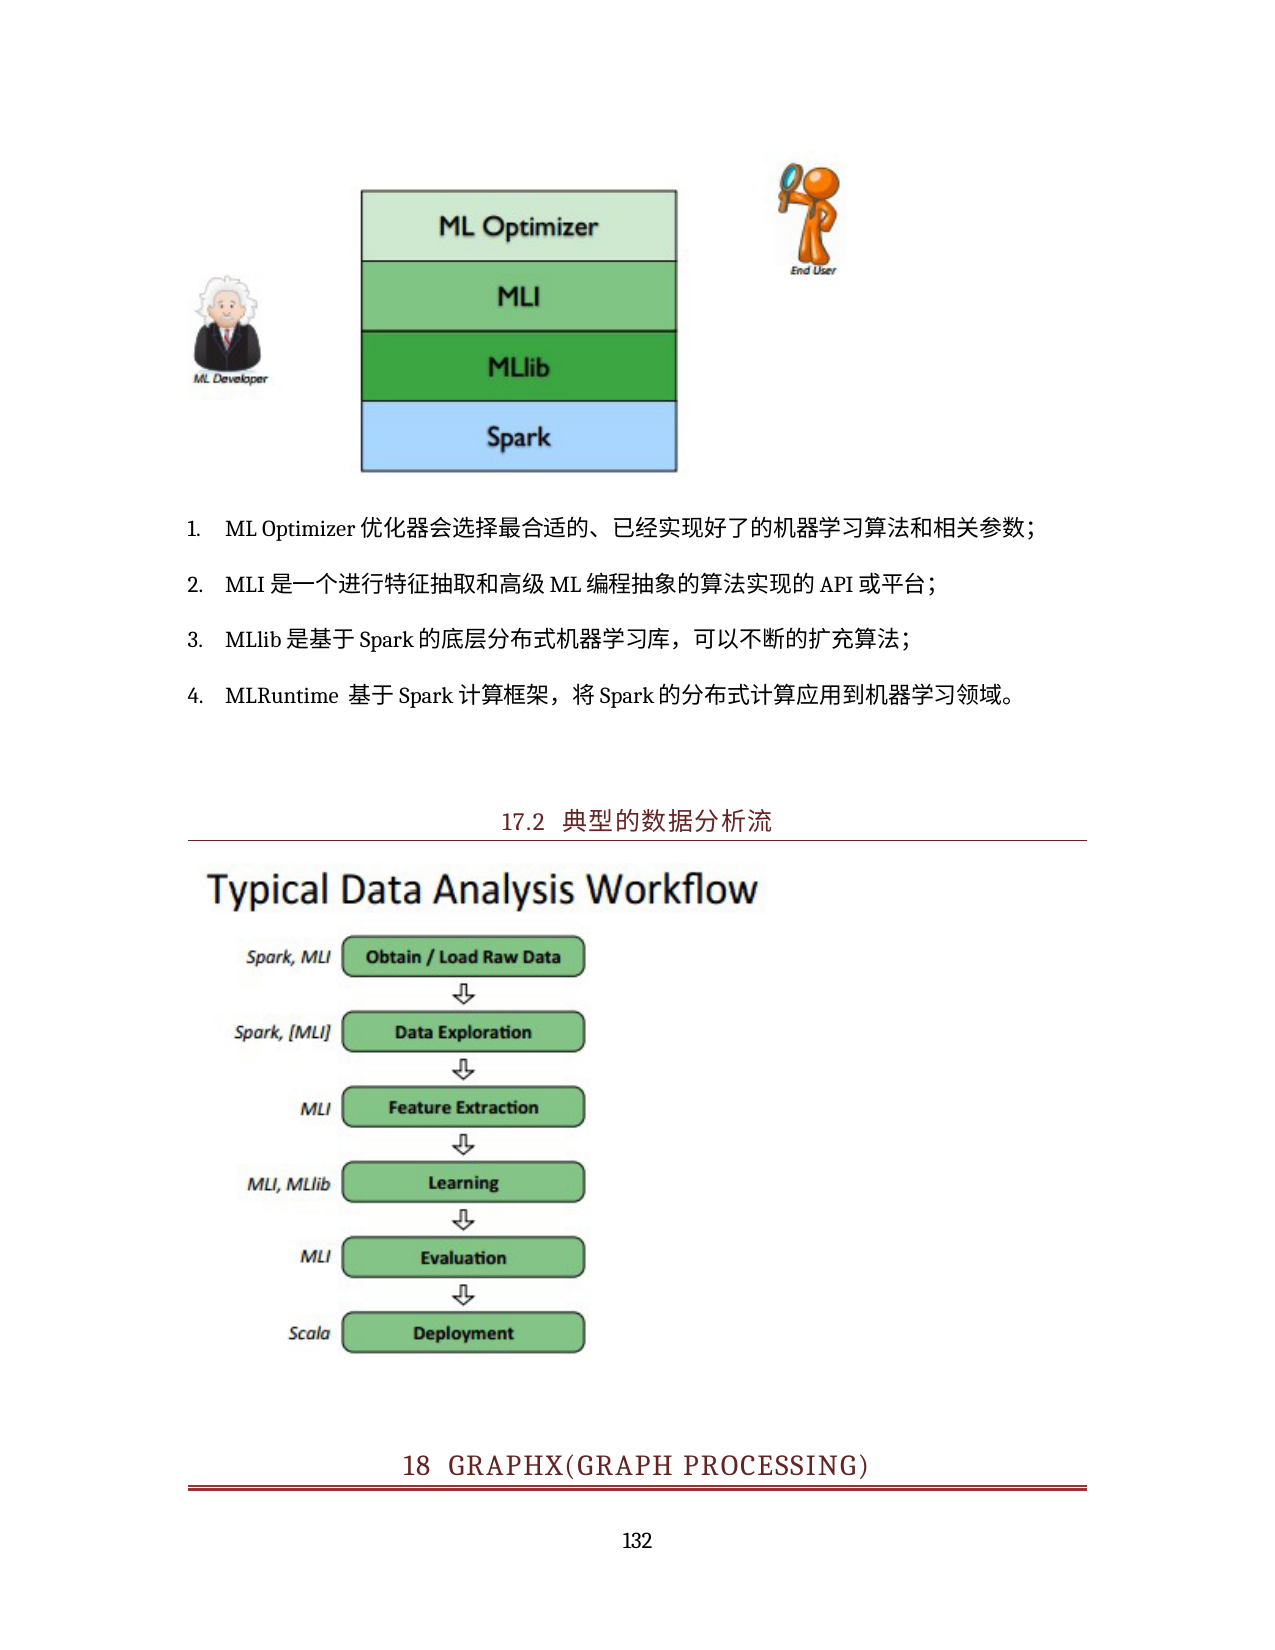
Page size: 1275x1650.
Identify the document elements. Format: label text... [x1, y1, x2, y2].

subtitle 典型的数据分析流 [187, 802, 1087, 841]
subtitle GraphX(Graph Processing) [187, 1449, 1087, 1491]
list MLlib 是基于Spark的底层分布式机器学习库，可以不断的扩充算法； [187, 621, 1087, 654]
list MLI 是一个进行特征抽取和高级ML编程抽象的算法实现的API或平台； [187, 566, 1087, 599]
list ML Optimizer 优化器会选择最合适的、已经实现好了的机器学习算法和相关参数； [187, 510, 1087, 543]
list MLRuntime 基于Spark计算框架，将Spark的分布式计算应用到机器学习领域。 [187, 677, 1087, 710]
